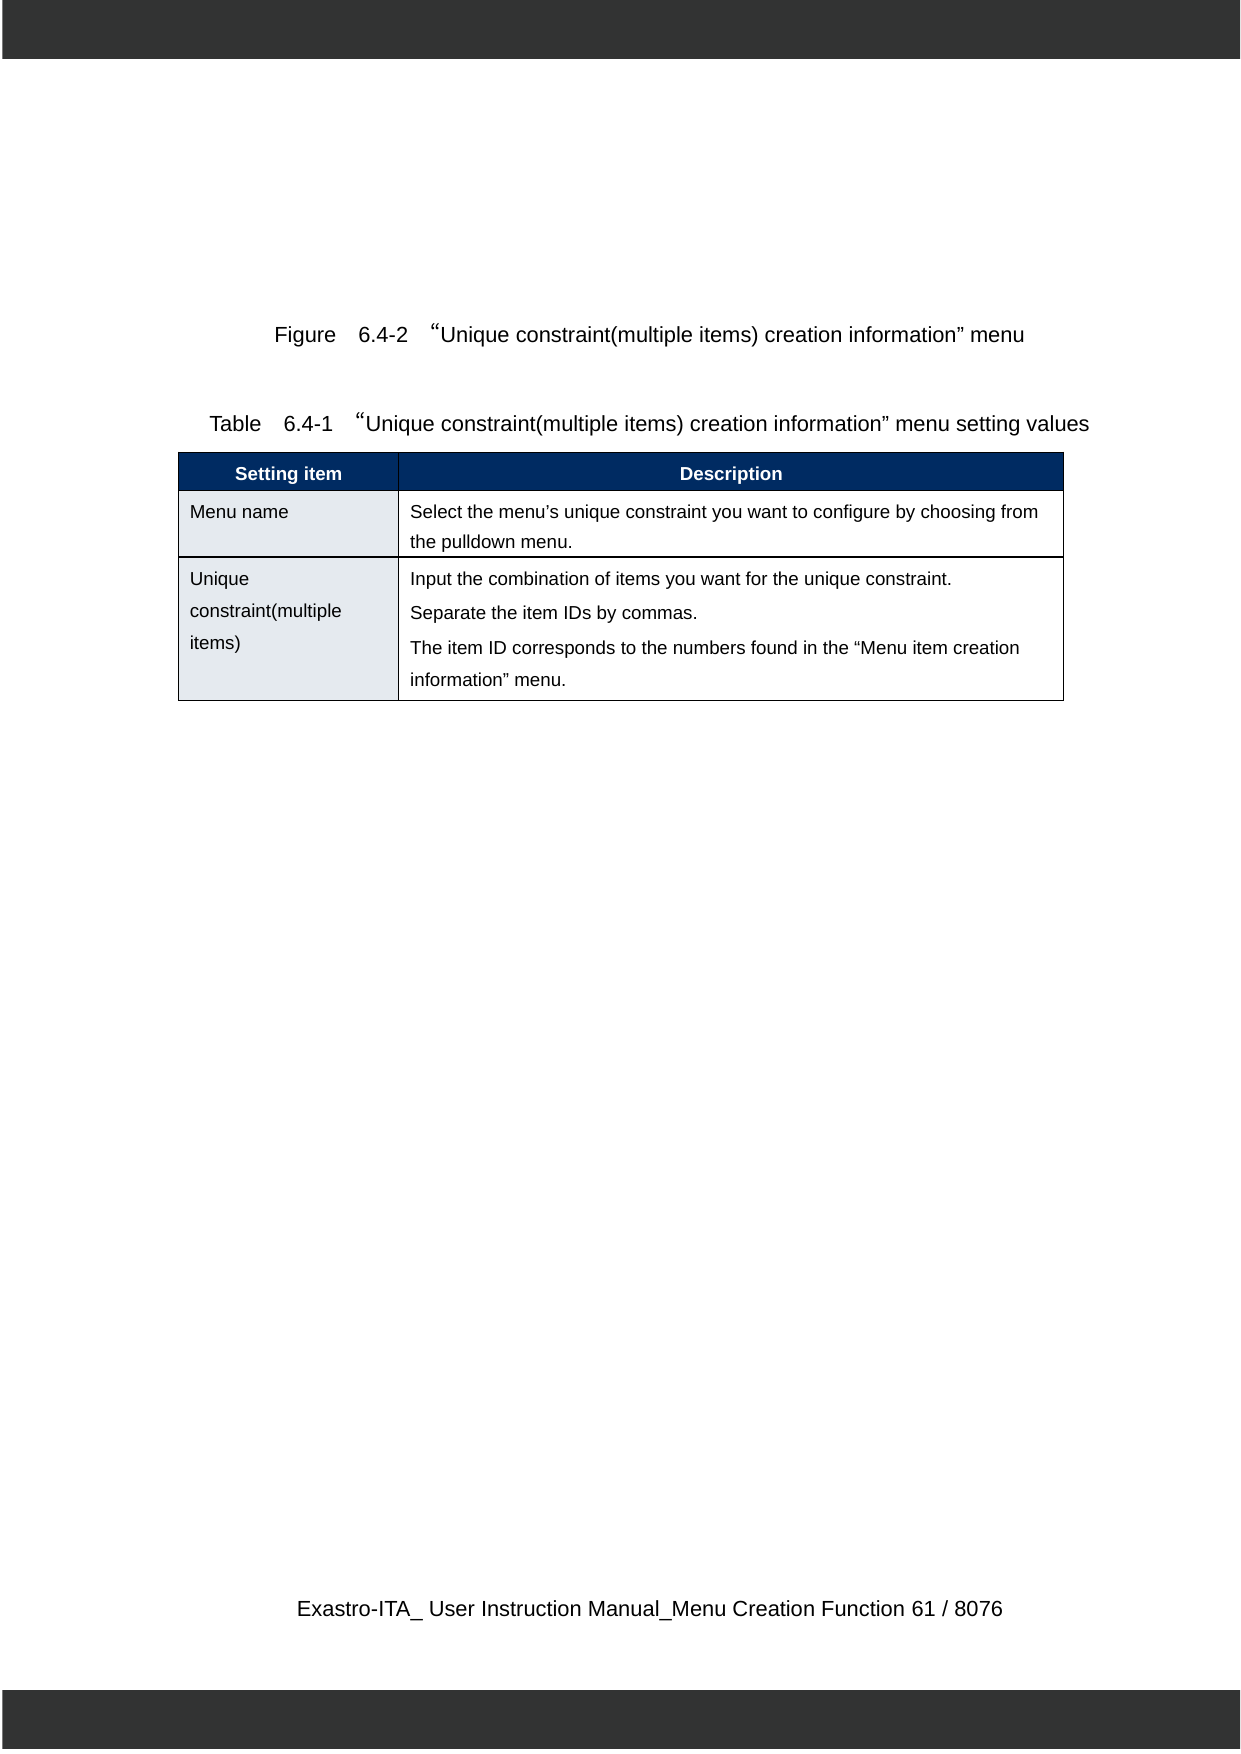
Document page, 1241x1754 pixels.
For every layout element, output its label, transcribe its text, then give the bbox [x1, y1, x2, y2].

table_cell Menu name [179, 491, 398, 556]
text Table 6.4-1 “Unique constraint(multiple items) creation information” menu setting values [148, 392, 1152, 452]
table_cell Unique constraint(multiple items) [179, 558, 398, 700]
picture [2, 1690, 1241, 1749]
table_header Setting item [179, 453, 398, 490]
text Figure 6.4-2 “Unique constraint(multiple items) creation information” menu [148, 303, 1152, 362]
table_header Description [399, 453, 1063, 490]
table_cell Select the menu’s unique constraint you want to configure by choosing from the pulldown menu. [399, 491, 1063, 556]
picture [2, 0, 1241, 59]
table_cell Input the combination of items you want for the unique constraint. Separate the item IDs by commas. The item ID corresponds to the numbers found in the “Menu item creation information” menu. [399, 558, 1063, 700]
